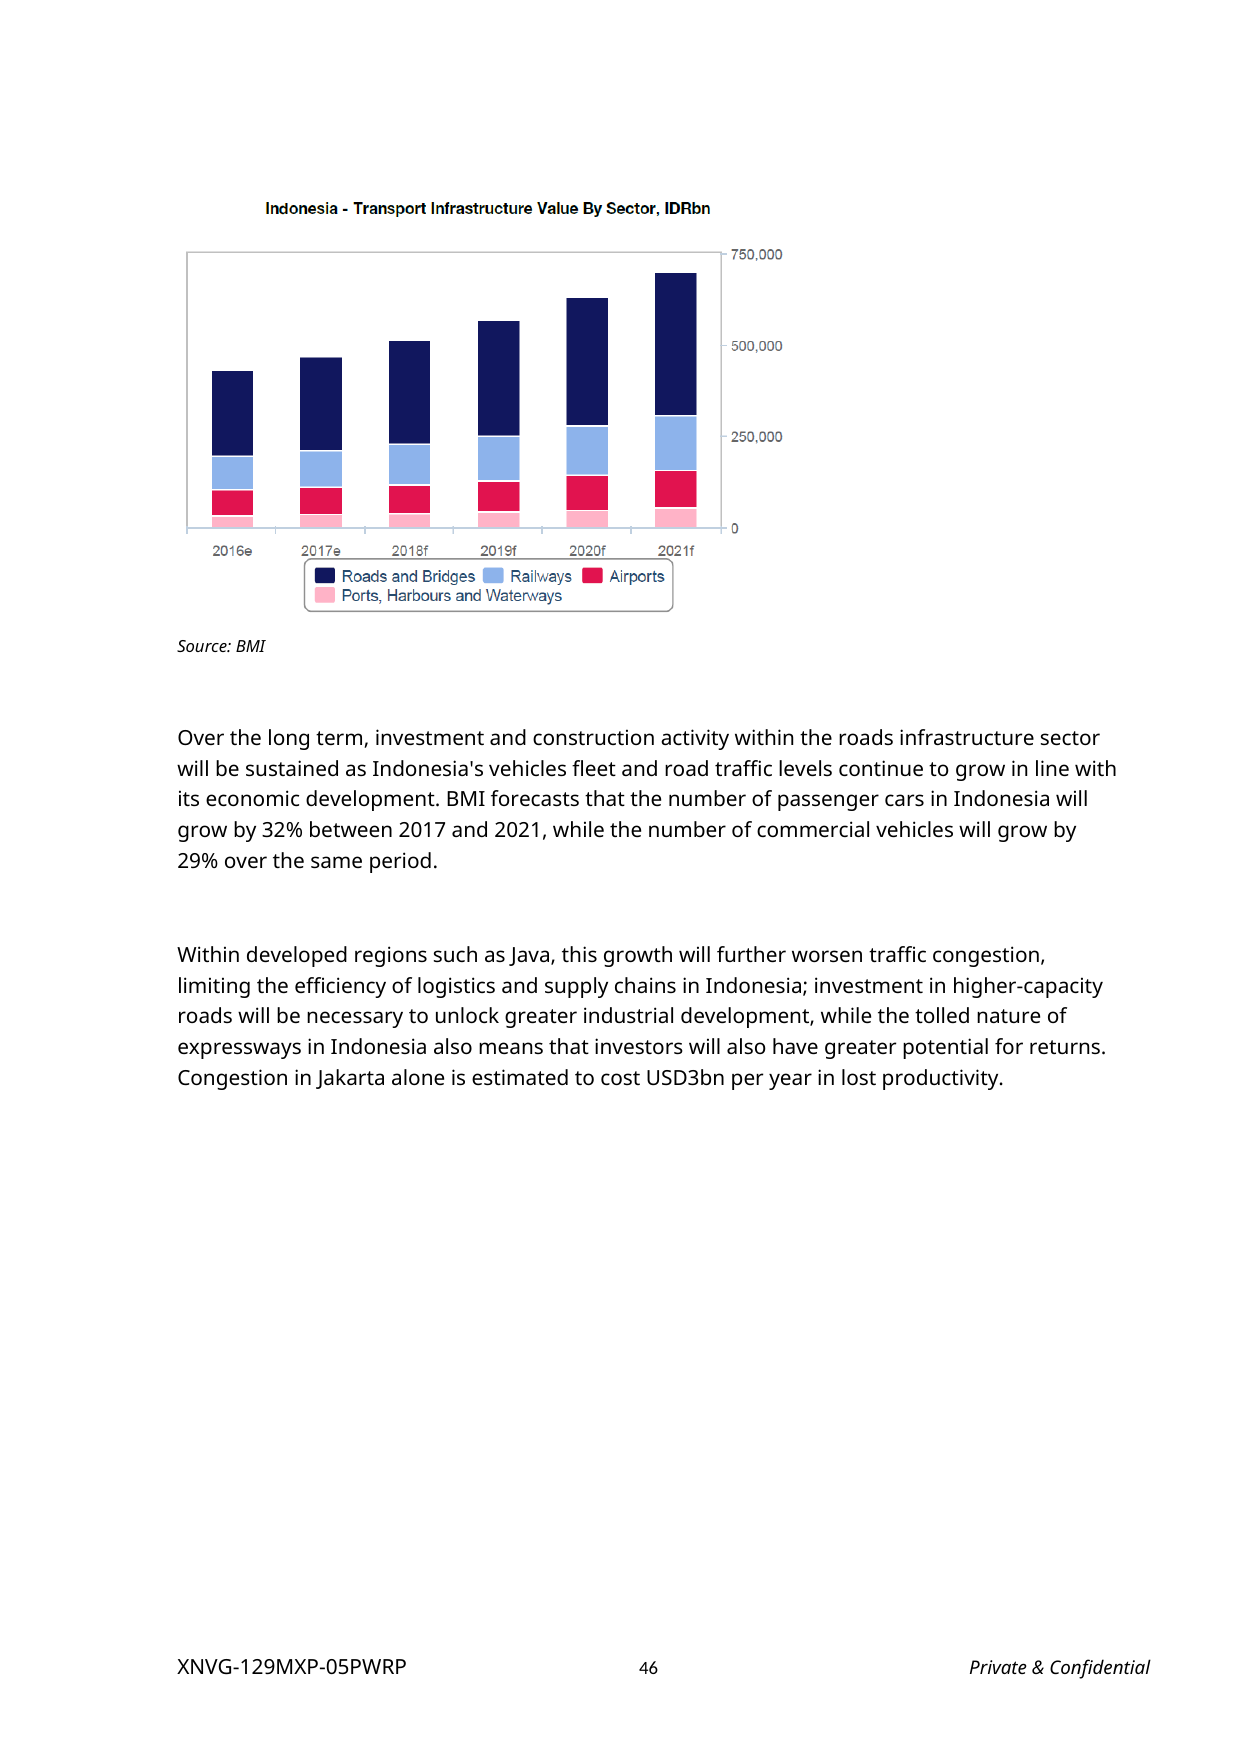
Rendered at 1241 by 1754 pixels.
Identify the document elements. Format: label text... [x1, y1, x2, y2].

text Source: BMI [177, 635, 1122, 657]
picture [177, 194, 798, 616]
text Within developed regions such as Java, this growth will further worsen traffic congestion, limiting the efficiency of logistics and supply chains in Indonesia; investment in higher-capacity roads will be necessary to unlock greater industrial development, while the tolled nature of expressways in Indonesia also means that investors will also have greater potential for returns. Congestion in Jakarta alone is estimated to cost USD3bn per year in lost productivity. [177, 940, 1122, 1091]
text Over the long term, investment and construction activity within the roads infrastructure sector will be sustained as Indonesia's vehicles fleet and road traffic levels continue to grow in line with its economic development. BMI forecasts that the number of passenger cars in Indonesia will grow by 32% between 2017 and 2021, while the number of commercial vehicles will grow by 29% over the same period. [177, 723, 1122, 874]
